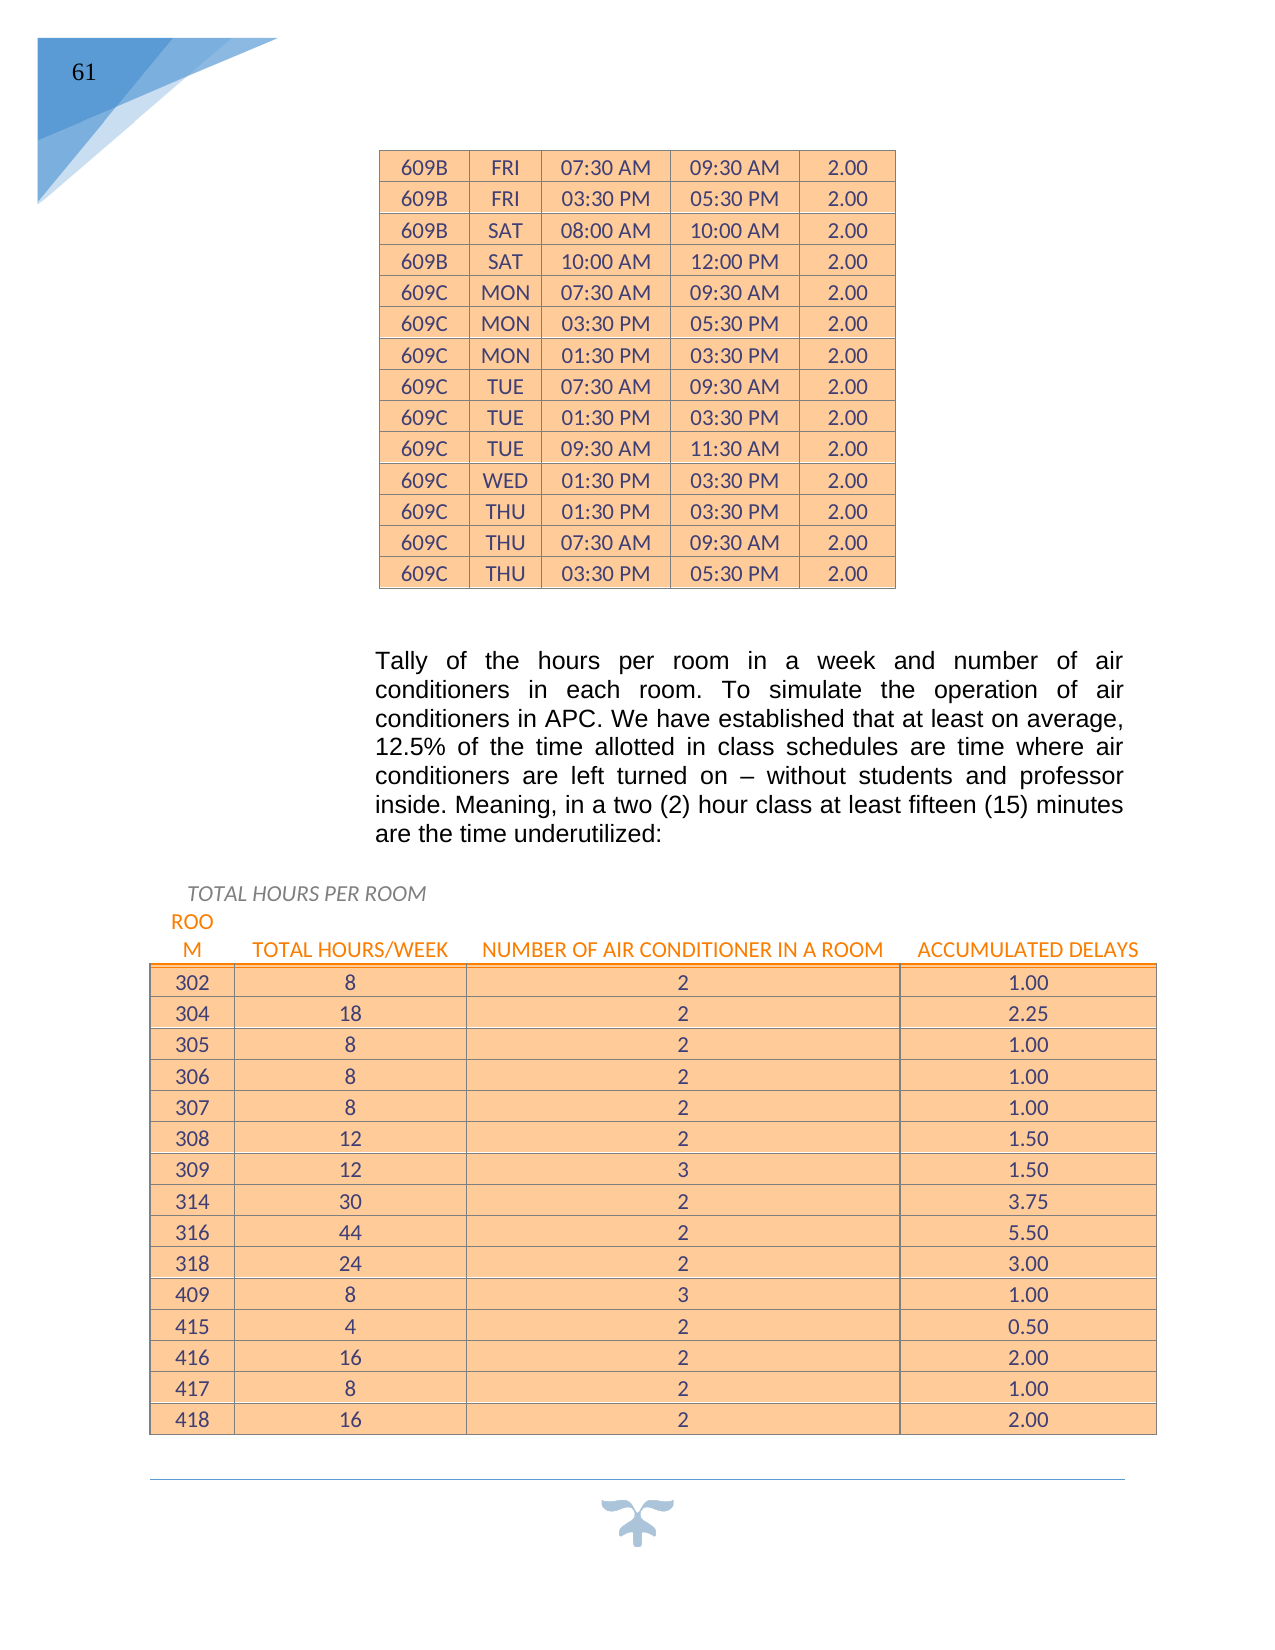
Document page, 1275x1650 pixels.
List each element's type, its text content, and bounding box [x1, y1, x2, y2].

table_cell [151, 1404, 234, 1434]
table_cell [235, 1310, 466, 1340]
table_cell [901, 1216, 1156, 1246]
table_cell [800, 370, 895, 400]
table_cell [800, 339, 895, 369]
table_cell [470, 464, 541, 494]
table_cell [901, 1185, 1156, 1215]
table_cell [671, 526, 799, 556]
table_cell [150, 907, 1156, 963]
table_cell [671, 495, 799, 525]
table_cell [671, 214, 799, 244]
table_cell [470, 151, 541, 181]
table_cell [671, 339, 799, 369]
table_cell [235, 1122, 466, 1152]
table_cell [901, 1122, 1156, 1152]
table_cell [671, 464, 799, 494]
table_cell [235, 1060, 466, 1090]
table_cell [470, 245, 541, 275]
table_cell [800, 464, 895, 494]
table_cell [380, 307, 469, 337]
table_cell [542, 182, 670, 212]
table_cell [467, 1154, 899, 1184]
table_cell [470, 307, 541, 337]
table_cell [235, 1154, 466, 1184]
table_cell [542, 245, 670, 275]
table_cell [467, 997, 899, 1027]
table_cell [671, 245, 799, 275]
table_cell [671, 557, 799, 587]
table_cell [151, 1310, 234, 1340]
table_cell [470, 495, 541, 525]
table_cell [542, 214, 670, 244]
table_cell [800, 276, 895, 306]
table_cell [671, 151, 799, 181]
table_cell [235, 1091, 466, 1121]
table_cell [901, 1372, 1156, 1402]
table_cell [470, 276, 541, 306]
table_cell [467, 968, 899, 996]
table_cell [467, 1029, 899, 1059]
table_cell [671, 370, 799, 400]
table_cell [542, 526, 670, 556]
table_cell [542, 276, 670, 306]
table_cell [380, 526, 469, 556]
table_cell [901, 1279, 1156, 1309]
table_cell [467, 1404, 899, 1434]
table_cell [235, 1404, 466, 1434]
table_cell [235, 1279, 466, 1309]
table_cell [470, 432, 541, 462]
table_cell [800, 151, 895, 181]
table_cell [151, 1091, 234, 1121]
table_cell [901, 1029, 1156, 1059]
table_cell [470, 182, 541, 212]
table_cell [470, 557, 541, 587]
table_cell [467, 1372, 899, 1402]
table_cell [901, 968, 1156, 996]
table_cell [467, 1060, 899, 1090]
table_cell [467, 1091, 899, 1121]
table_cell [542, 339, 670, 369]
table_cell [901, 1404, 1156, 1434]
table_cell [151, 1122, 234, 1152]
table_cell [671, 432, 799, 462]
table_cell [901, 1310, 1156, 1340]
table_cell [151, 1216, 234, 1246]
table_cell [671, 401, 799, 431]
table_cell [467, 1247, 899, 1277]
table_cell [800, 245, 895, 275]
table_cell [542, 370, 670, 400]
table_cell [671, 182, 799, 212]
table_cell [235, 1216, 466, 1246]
picture [37, 37, 279, 206]
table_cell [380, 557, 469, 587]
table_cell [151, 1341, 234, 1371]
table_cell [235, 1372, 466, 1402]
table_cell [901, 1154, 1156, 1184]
text Tally of the hours per room in a week and number of air conditioners in each room. To simulate the operation of air conditioners in APC. We have established that at least on average, 12.5% of the time allotted in class schedules are time where air conditioners are left turned on – without students and professor inside. Meaning, in a two (2) hour class at least fifteen (15) minutes are the time underutilized: [375, 646, 1125, 847]
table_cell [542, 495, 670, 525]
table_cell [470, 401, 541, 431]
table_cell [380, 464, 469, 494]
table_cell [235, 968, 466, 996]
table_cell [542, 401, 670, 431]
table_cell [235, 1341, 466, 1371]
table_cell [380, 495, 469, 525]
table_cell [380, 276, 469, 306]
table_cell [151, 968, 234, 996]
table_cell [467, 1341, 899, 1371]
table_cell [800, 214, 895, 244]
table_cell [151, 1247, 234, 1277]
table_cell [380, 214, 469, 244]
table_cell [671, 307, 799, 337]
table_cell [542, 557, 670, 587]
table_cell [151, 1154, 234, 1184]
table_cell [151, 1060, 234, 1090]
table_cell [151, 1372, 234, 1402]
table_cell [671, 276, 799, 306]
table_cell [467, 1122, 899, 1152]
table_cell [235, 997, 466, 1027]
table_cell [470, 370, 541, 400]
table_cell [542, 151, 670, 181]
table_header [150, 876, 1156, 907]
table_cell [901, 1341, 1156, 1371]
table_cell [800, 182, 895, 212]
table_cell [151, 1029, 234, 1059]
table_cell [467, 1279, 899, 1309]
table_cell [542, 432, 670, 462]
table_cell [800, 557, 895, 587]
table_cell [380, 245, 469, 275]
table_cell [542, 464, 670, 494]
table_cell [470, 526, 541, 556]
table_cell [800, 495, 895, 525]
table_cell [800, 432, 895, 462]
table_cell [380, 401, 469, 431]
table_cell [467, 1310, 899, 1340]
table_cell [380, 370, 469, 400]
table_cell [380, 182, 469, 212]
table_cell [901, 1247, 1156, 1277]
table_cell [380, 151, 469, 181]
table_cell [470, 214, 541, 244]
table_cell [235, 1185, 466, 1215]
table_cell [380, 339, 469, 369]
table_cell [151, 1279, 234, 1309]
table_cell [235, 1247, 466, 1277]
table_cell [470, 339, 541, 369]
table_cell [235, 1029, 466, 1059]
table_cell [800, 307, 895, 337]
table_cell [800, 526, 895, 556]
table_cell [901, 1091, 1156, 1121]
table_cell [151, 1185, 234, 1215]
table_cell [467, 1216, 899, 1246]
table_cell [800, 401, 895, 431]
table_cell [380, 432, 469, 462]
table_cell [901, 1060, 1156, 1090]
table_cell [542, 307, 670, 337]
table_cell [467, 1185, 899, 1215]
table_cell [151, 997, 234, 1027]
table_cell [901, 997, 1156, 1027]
